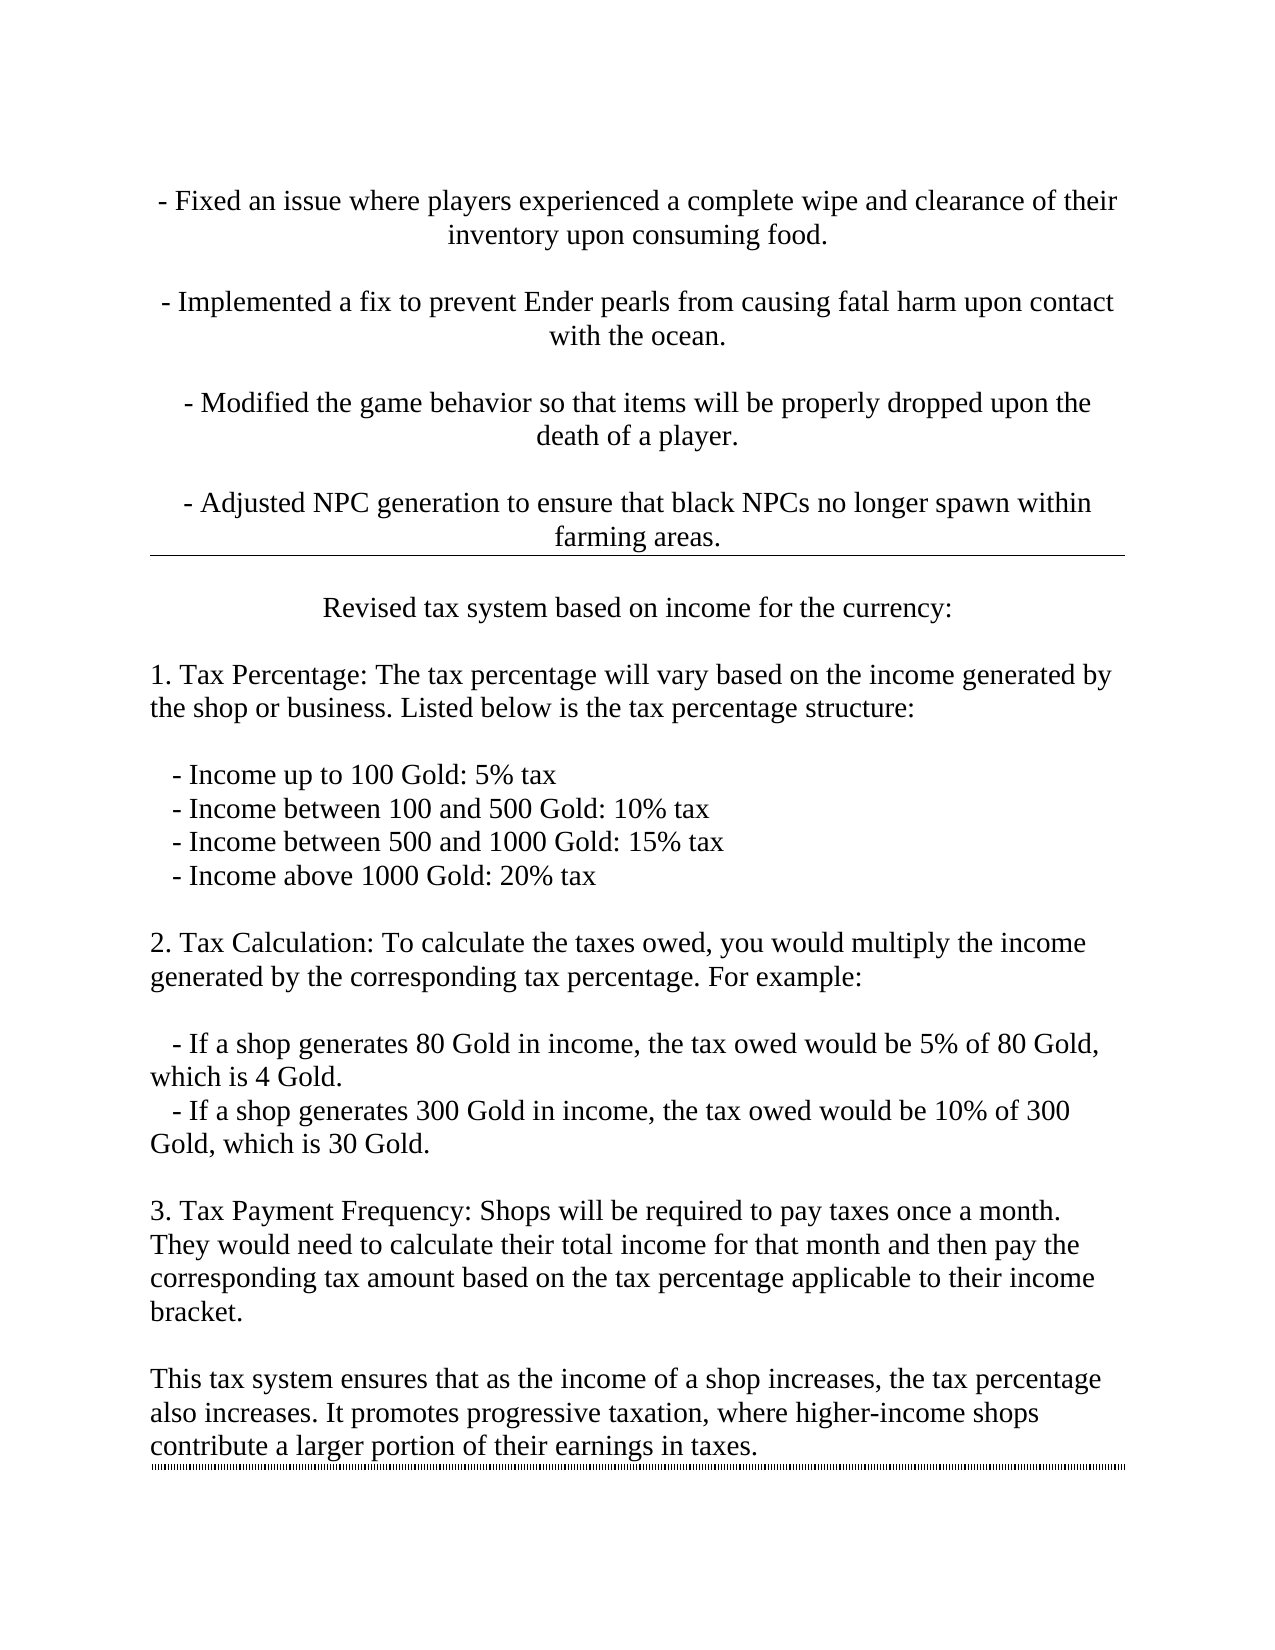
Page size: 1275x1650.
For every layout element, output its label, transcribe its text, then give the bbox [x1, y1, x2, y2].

text - Income between 500 and 1000 Gold: 15% tax [150, 824, 1125, 858]
text 1. Tax Percentage: The tax percentage will vary based on the income generated by the shop or business. Listed below is the tax percentage structure: [150, 657, 1125, 724]
text Revised tax system based on income for the currency: [150, 590, 1125, 623]
text - Income above 1000 Gold: 20% tax [150, 858, 1125, 892]
text - Modified the game behavior so that items will be properly dropped upon the death of a player. [150, 385, 1125, 452]
text - Income between 100 and 500 Gold: 10% tax [150, 791, 1125, 824]
text - Adjusted NPC generation to ensure that black NPCs no longer spawn within farming areas. [150, 485, 1125, 555]
text - Fixed an issue where players experienced a complete wipe and clearance of their inventory upon consuming food. [150, 183, 1125, 251]
text - If a shop generates 80 Gold in income, the tax owed would be 5% of 80 Gold, which is 4 Gold. [150, 1026, 1125, 1093]
text - Implemented a fix to prevent Ender pearls from causing fatal harm upon contact with the ocean. [150, 284, 1125, 351]
text This tax system ensures that as the income of a shop increases, the tax percentage also increases. It promotes progressive taxation, where higher-income shops contribute a larger portion of their earnings in taxes. [150, 1361, 1125, 1470]
text 3. Tax Payment Frequency: Shops will be required to pay taxes once a month. They would need to calculate their total income for that month and then pay the corresponding tax amount based on the tax percentage applicable to their income bracket. [150, 1193, 1125, 1328]
text 2. Tax Calculation: To calculate the taxes owed, you would multiply the income generated by the corresponding tax percentage. For example: [150, 925, 1125, 992]
text - If a shop generates 300 Gold in income, the tax owed would be 10% of 300 Gold, which is 30 Gold. [150, 1093, 1125, 1160]
text - Income up to 100 Gold: 5% tax [150, 757, 1125, 791]
